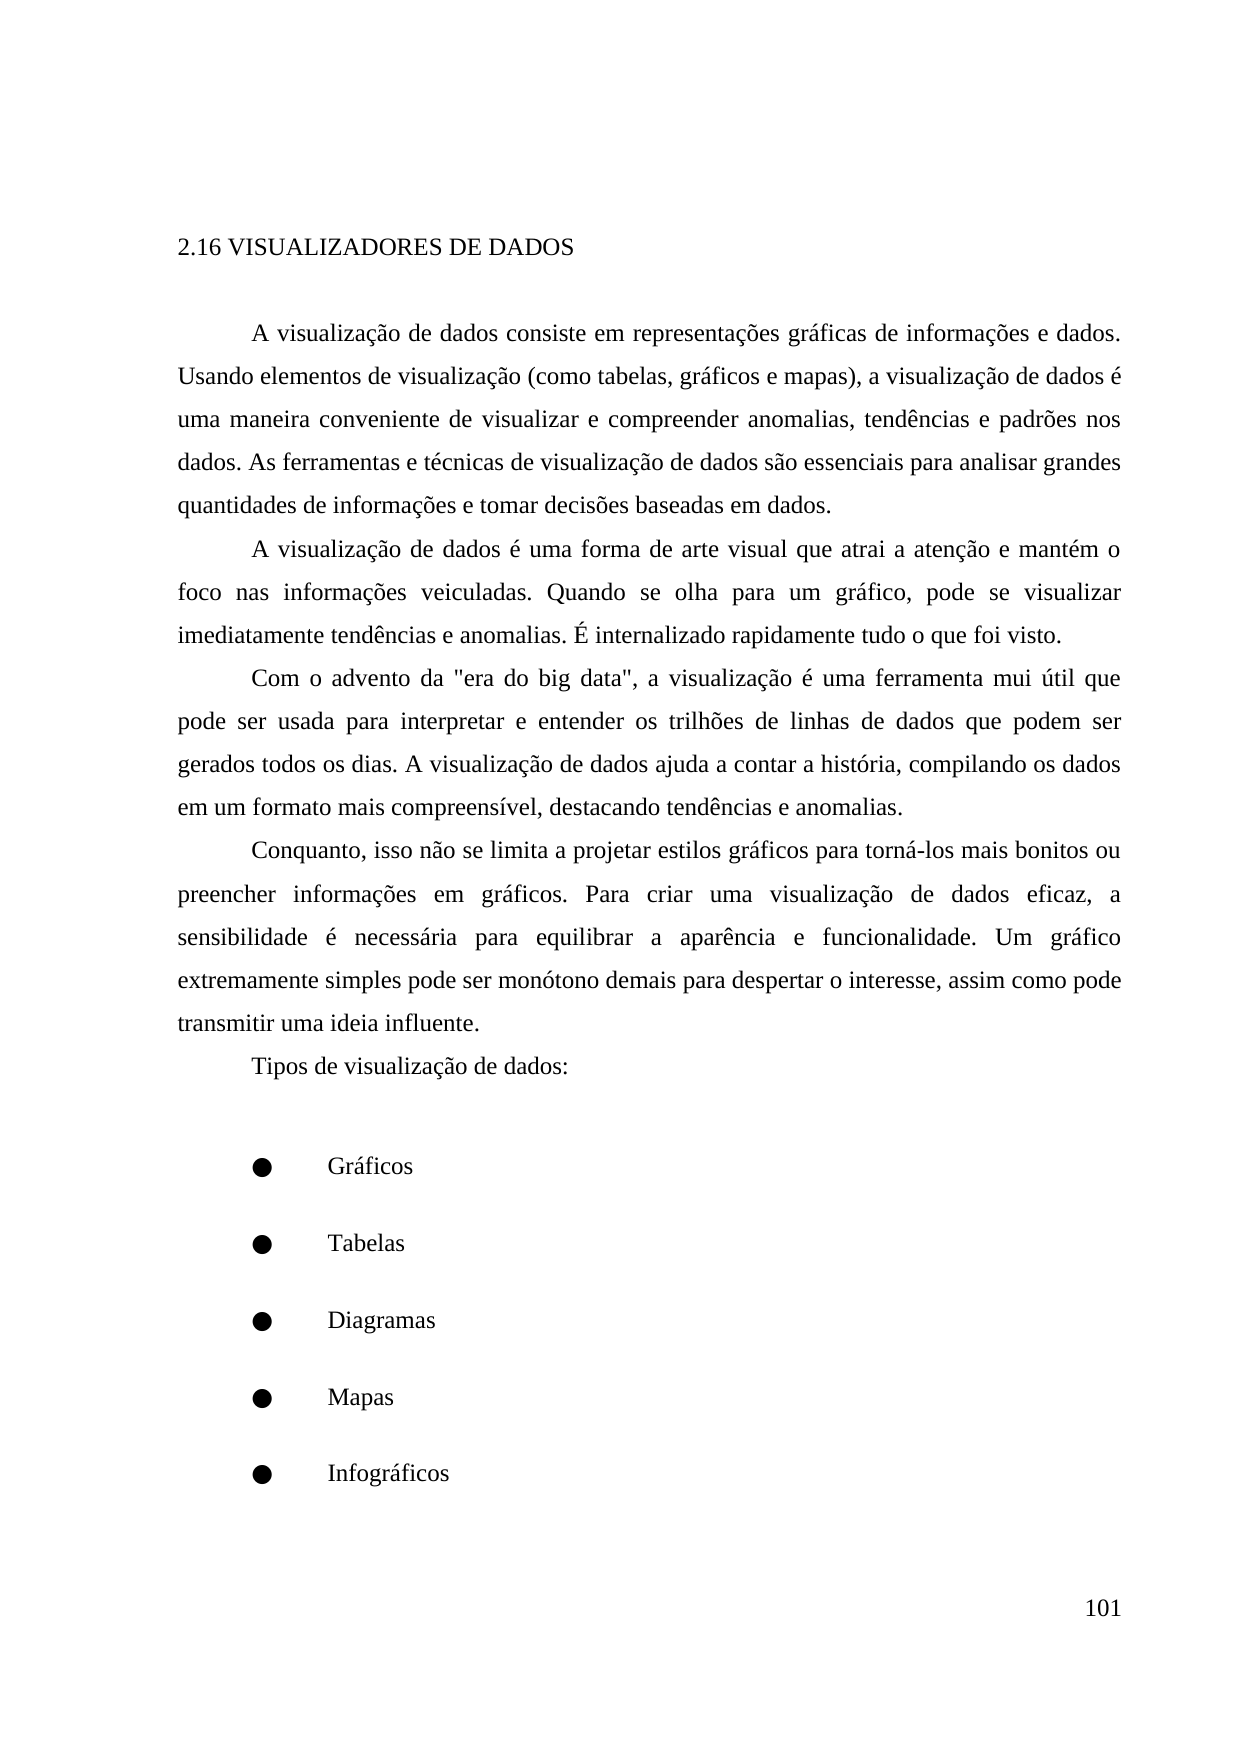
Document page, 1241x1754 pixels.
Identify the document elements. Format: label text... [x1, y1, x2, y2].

text Com o advento da "era do big data", a visualização é uma ferramenta mui útil que pode ser usada para interpretar e entender os trilhões de linhas de dados que podem ser gerados todos os dias. A visualização de dados ajuda a contar a história, compilando os dados em um formato mais compreensível, destacando tendências e anomalias. [177, 663, 1122, 821]
text Conquanto, isso não se limita a projetar estilos gráficos para torná-los mais bonitos ou preencher informações em gráficos. Para criar uma visualização de dados eficaz, a sensibilidade é necessária para equilibrar a aparência e funcionalidade. Um gráfico extremamente simples pode ser monótono demais para despertar o interesse, assim como pode transmitir uma ideia influente. [177, 836, 1122, 1037]
list Tabelas [251, 1214, 1122, 1266]
text A visualização de dados é uma forma de arte visual que atrai a atenção e mantém o foco nas informações veiculadas. Quando se olha para um gráfico, pode se visualizar imediatamente tendências e anomalias. É internalizado rapidamente tudo o que foi visto. [177, 534, 1122, 649]
text A visualização de dados consiste em representações gráficas de informações e dados. Usando elementos de visualização (como tabelas, gráficos e mapas), a visualização de dados é uma maneira conveniente de visualizar e compreender anomalias, tendências e padrões nos dados. As ferramentas e técnicas de visualização de dados são essenciais para analisar grandes quantidades de informações e tomar decisões baseadas em dados. [177, 318, 1122, 519]
subtitle 2.16 VISUALIZADORES DE DADOS [177, 232, 1122, 261]
text Tipos de visualização de dados: [177, 1051, 1122, 1080]
list Mapas [251, 1368, 1122, 1419]
list Infográficos [251, 1445, 1122, 1496]
list Diagramas [251, 1291, 1122, 1342]
list Gráficos [251, 1137, 1122, 1189]
